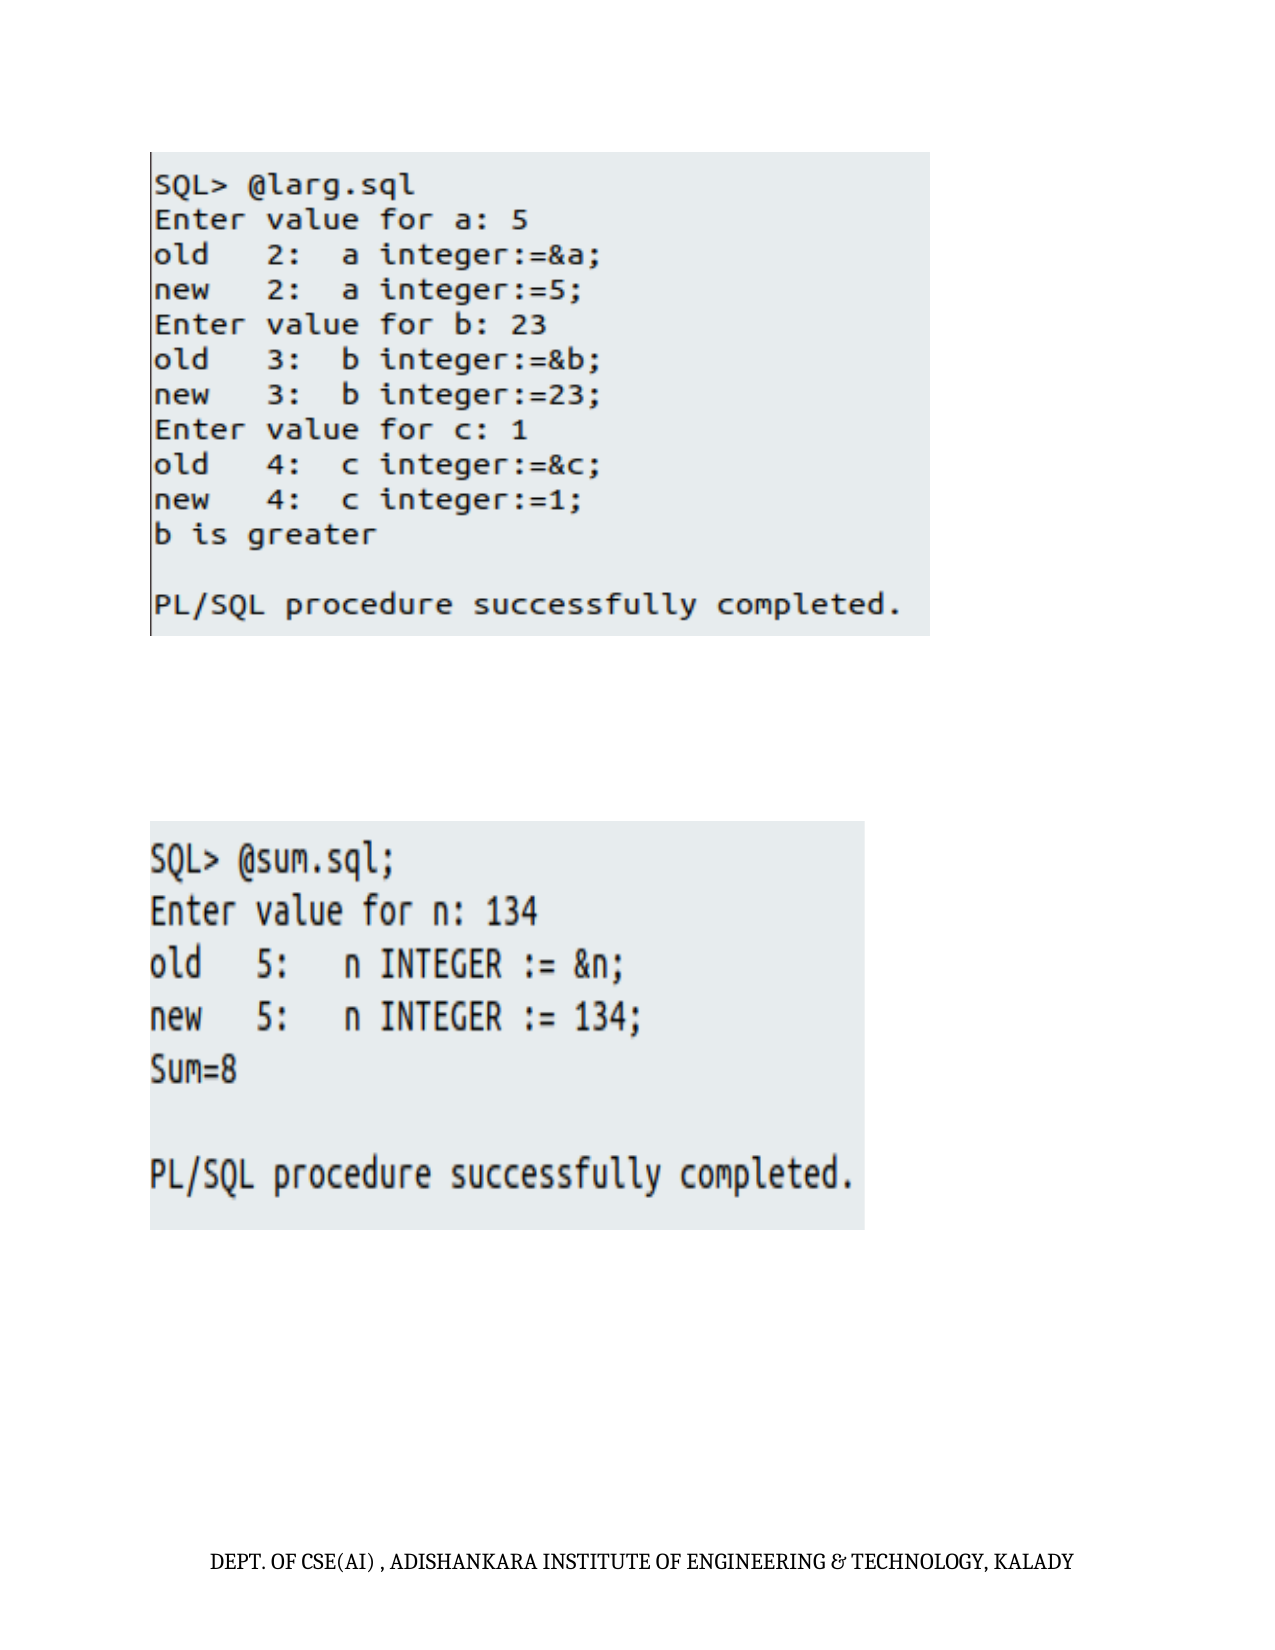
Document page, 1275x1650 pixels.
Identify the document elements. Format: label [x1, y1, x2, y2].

picture [150, 821, 865, 1230]
picture [150, 152, 930, 636]
